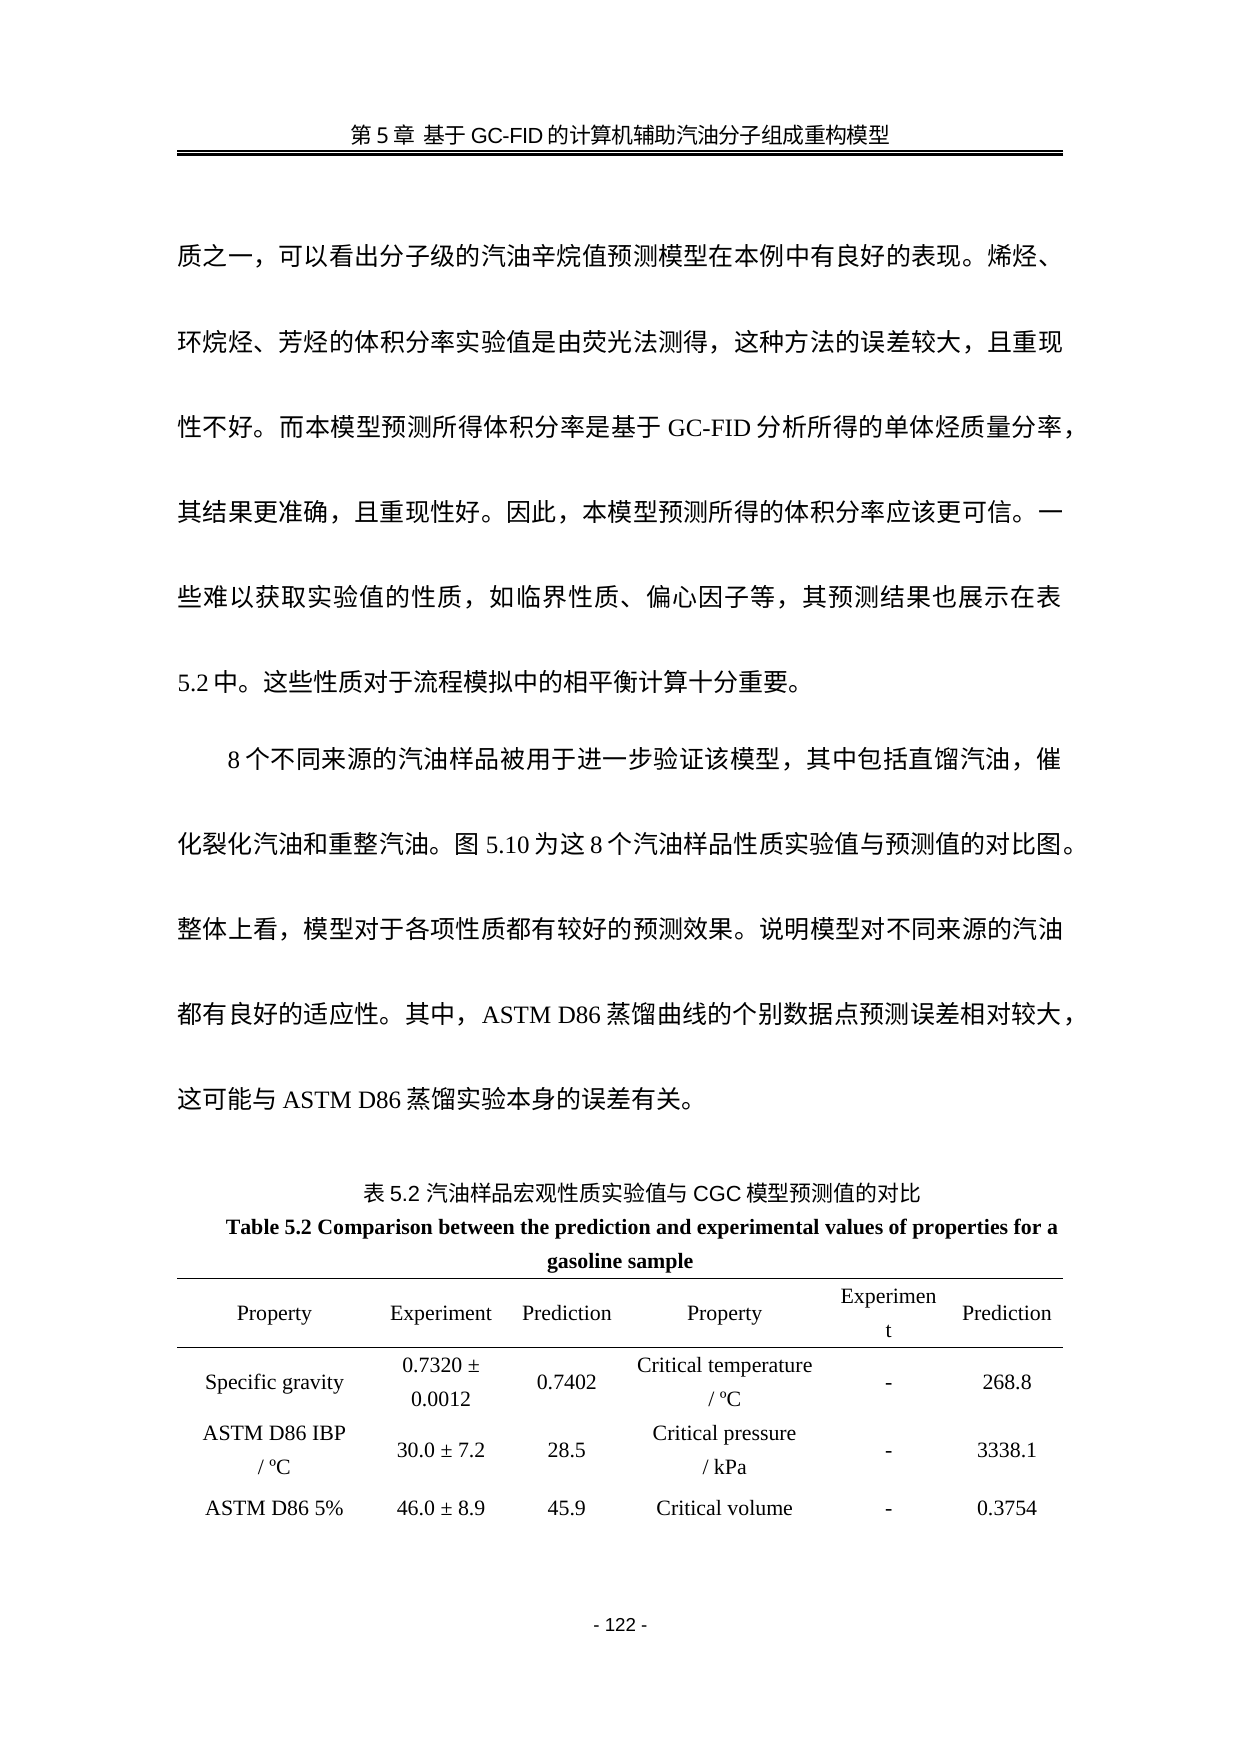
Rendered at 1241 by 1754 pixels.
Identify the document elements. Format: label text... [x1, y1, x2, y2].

table_cell Critical pressure / kPa [623, 1416, 826, 1484]
table_cell 46.0 ± 8.9 [371, 1484, 510, 1531]
table_header Property [177, 1279, 371, 1347]
text Table 5.2 Comparison between the prediction and experimental values of properties for a gasoline sample [177, 1209, 1063, 1277]
table_cell - [826, 1348, 951, 1416]
table_cell 45.9 [510, 1484, 623, 1531]
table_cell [623, 1484, 826, 1531]
table_cell - [826, 1416, 951, 1484]
table_header Experiment [371, 1279, 510, 1347]
table_cell 0.7320 ± 0.0012 [371, 1348, 510, 1416]
table_header Experiment [826, 1279, 951, 1347]
table_cell 0.3754 [951, 1484, 1063, 1531]
table_cell ASTM D86 5% / ºC [177, 1484, 371, 1531]
table_header Prediction [510, 1279, 623, 1347]
text 表5.2 汽油样品宏观性质实验值与CGC模型预测值的对比 [177, 1175, 1063, 1209]
table_cell - [826, 1484, 951, 1531]
table_cell 268.8 [951, 1348, 1063, 1416]
table_cell 0.7402 [510, 1348, 623, 1416]
table_cell ASTM D86 IBP / ºC [177, 1416, 371, 1484]
table_cell Specific gravity [177, 1348, 371, 1416]
table_header Prediction [951, 1279, 1063, 1347]
table_header Property [623, 1279, 826, 1347]
table_cell 30.0 ± 7.2 [371, 1416, 510, 1484]
table_cell 3338.1 [951, 1416, 1063, 1484]
table_cell Critical temperature / ºC [623, 1348, 826, 1416]
table_cell 28.5 [510, 1416, 623, 1484]
text 8个不同来源的汽油样品被用于进一步验证该模型，其中包括直馏汽油，催化裂化汽油和重整汽油。图5.10为这8个汽油样品性质实验值与预测值的对比图。整体上看，模型对于各项性质都有较好的预测效果。说明模型对不同来源的汽油都有良好的适应性。其中，ASTM D86蒸馏曲线的个别数据点预测误差相对较大，这可能与ASTM D86蒸馏实验本身的误差有关。 [177, 724, 1063, 1132]
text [177, 221, 1063, 714]
